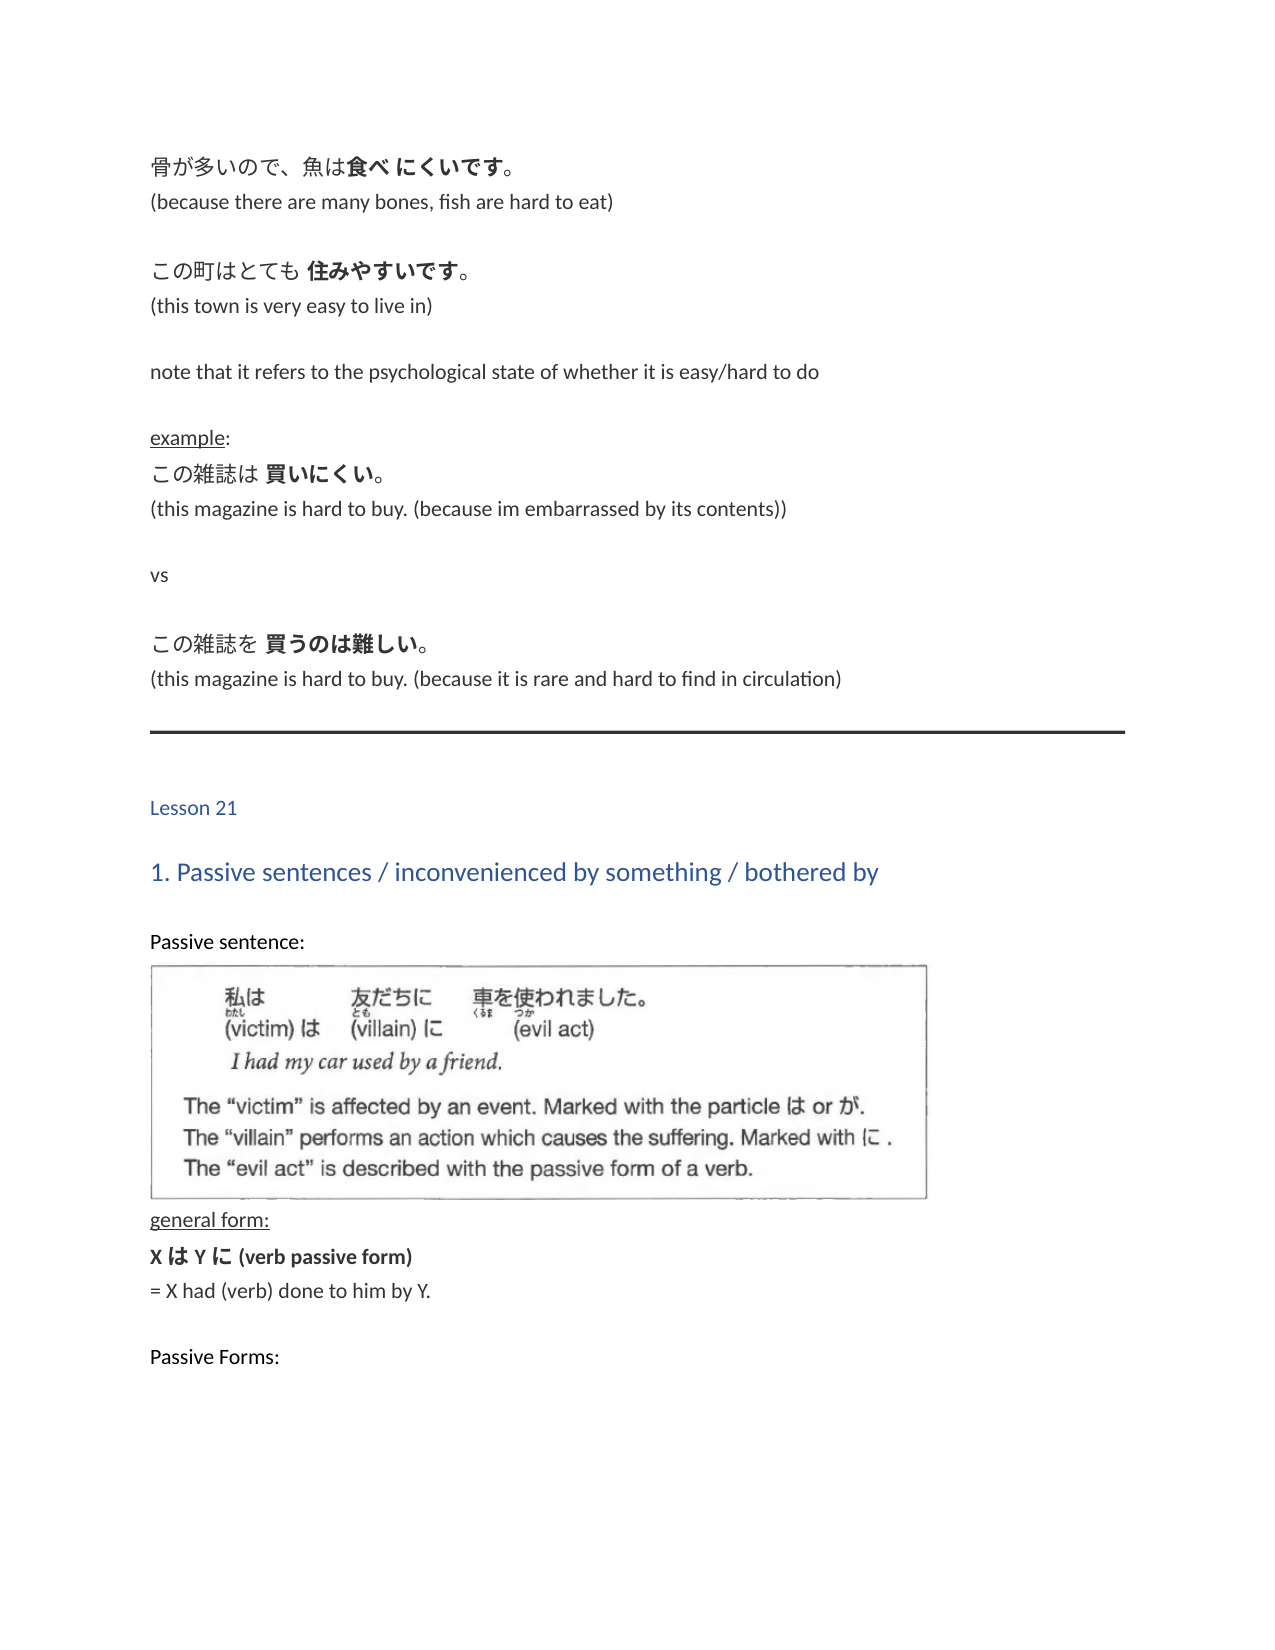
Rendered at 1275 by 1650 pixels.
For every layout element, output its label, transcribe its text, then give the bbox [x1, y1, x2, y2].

text Passive Forms: [150, 1343, 1125, 1370]
text vs [150, 561, 1125, 587]
text (this magazine is hard to buy. (because im embarrassed by its contents)) [150, 495, 1125, 522]
text この雑誌を 買うのは難しい。 [150, 627, 1125, 658]
text Passive sentence: [150, 928, 1125, 955]
text (because there are many bones, fish are hard to eat) [150, 188, 1125, 214]
text この町はとても 住みやすいです。 [150, 254, 1125, 285]
text = X had (verb) done to him by Y. [150, 1277, 1125, 1304]
text example: [150, 424, 1125, 450]
text note that it refers to the psychological state of whether it is easy/hard to do [150, 358, 1125, 384]
picture [150, 961, 936, 1200]
subtitle Lesson 21 [150, 794, 1125, 821]
text 骨が多いので、魚は食べ にくいです。 [150, 149, 1125, 181]
subtitle 1. Passive sentences / inconvenienced by something / bothered by [150, 856, 1125, 888]
text この雑誌は 買いにくい。 [150, 457, 1125, 488]
text (this magazine is hard to buy. (because it is rare and hard to find in circulation) [150, 665, 1125, 692]
text X は Y に (verb passive form) [150, 1239, 1125, 1271]
text general form: [150, 1206, 1125, 1233]
text (this town is very easy to live in) [150, 292, 1125, 319]
